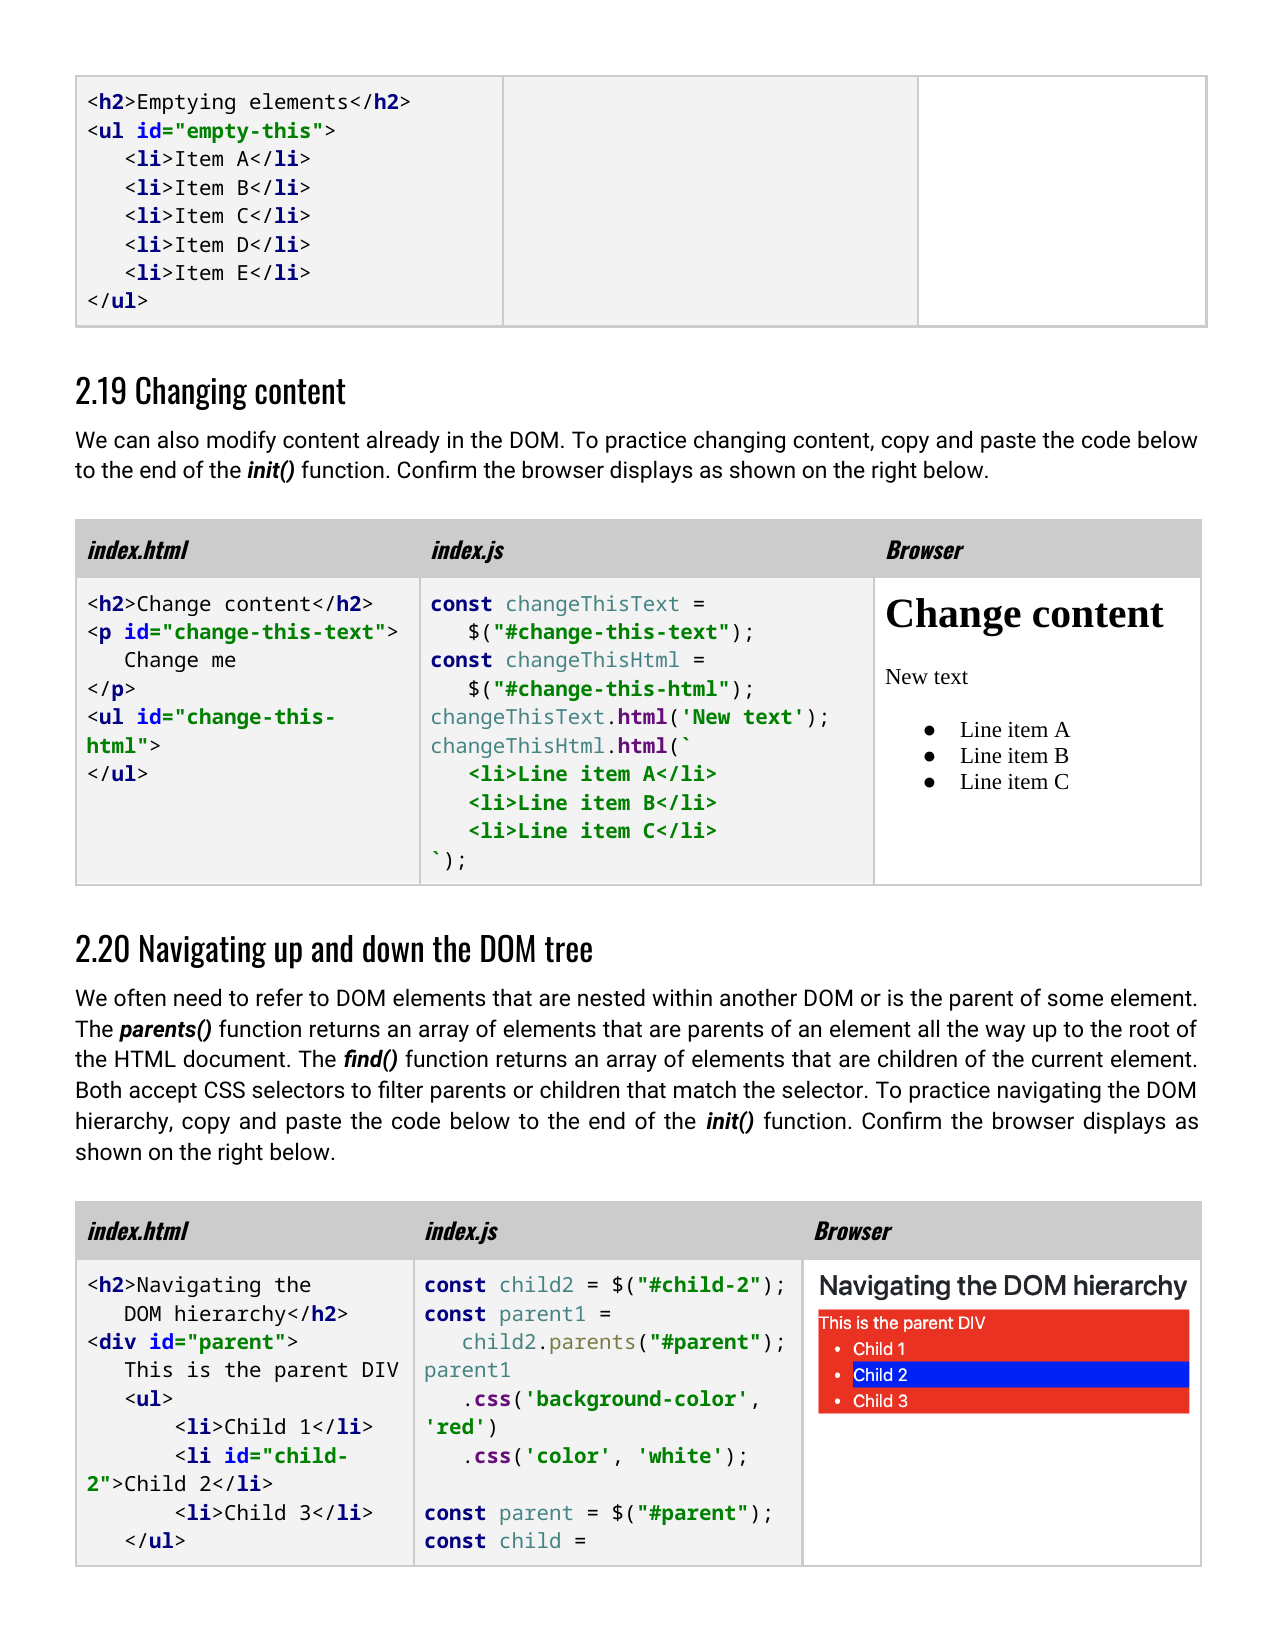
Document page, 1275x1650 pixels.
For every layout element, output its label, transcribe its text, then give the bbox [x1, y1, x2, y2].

table_header Browser [804, 1203, 1200, 1258]
text We can also modify content already in the DOM. To practice changing content, copy and paste the code below to the end of the init() function. Confirm the browser displays as shown on the right below. [75, 427, 1200, 484]
table_cell [804, 1260, 1200, 1565]
table_header index.html [77, 521, 419, 576]
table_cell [919, 77, 1205, 325]
table_header index.html [77, 1203, 413, 1258]
subtitle 2.19 Changing content [75, 365, 1200, 414]
subtitle 2.20 Navigating up and down the DOM tree [75, 923, 1200, 972]
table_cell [77, 1260, 413, 1565]
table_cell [504, 77, 917, 325]
table_header index.js [421, 521, 873, 576]
picture [812, 1270, 1190, 1421]
table_header index.js [415, 1203, 801, 1258]
table_header Browser [875, 521, 1200, 576]
table_cell <h2>Change content</h2> <p id="change-this-text"> Change me </p> <ul id="change-this-html"> </ul> [77, 578, 419, 883]
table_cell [415, 1260, 801, 1565]
table_cell const changeThisText = $("#change-this-text"); const changeThisHtml = $("#change-this-html"); changeThisText.html('New text'); changeThisHtml.html(` <li>Line item A</li> <li>Line item B</li> <li>Line item C</li> `); [421, 578, 873, 883]
table_cell Change content New text Line item A Line item B Line item C [875, 578, 1200, 883]
text We often need to refer to DOM elements that are nested within another DOM or is the parent of some element. The parents() function returns an array of elements that are parents of an element all the way up to the root of the HTML document. The find() function returns an array of elements that are children of the current element. Both accept CSS selectors to filter parents or children that match the selector. To practice navigating the DOM hierarchy, copy and paste the code below to the end of the init() function. Confirm the browser displays as shown on the right below. [75, 985, 1200, 1166]
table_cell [77, 77, 502, 325]
